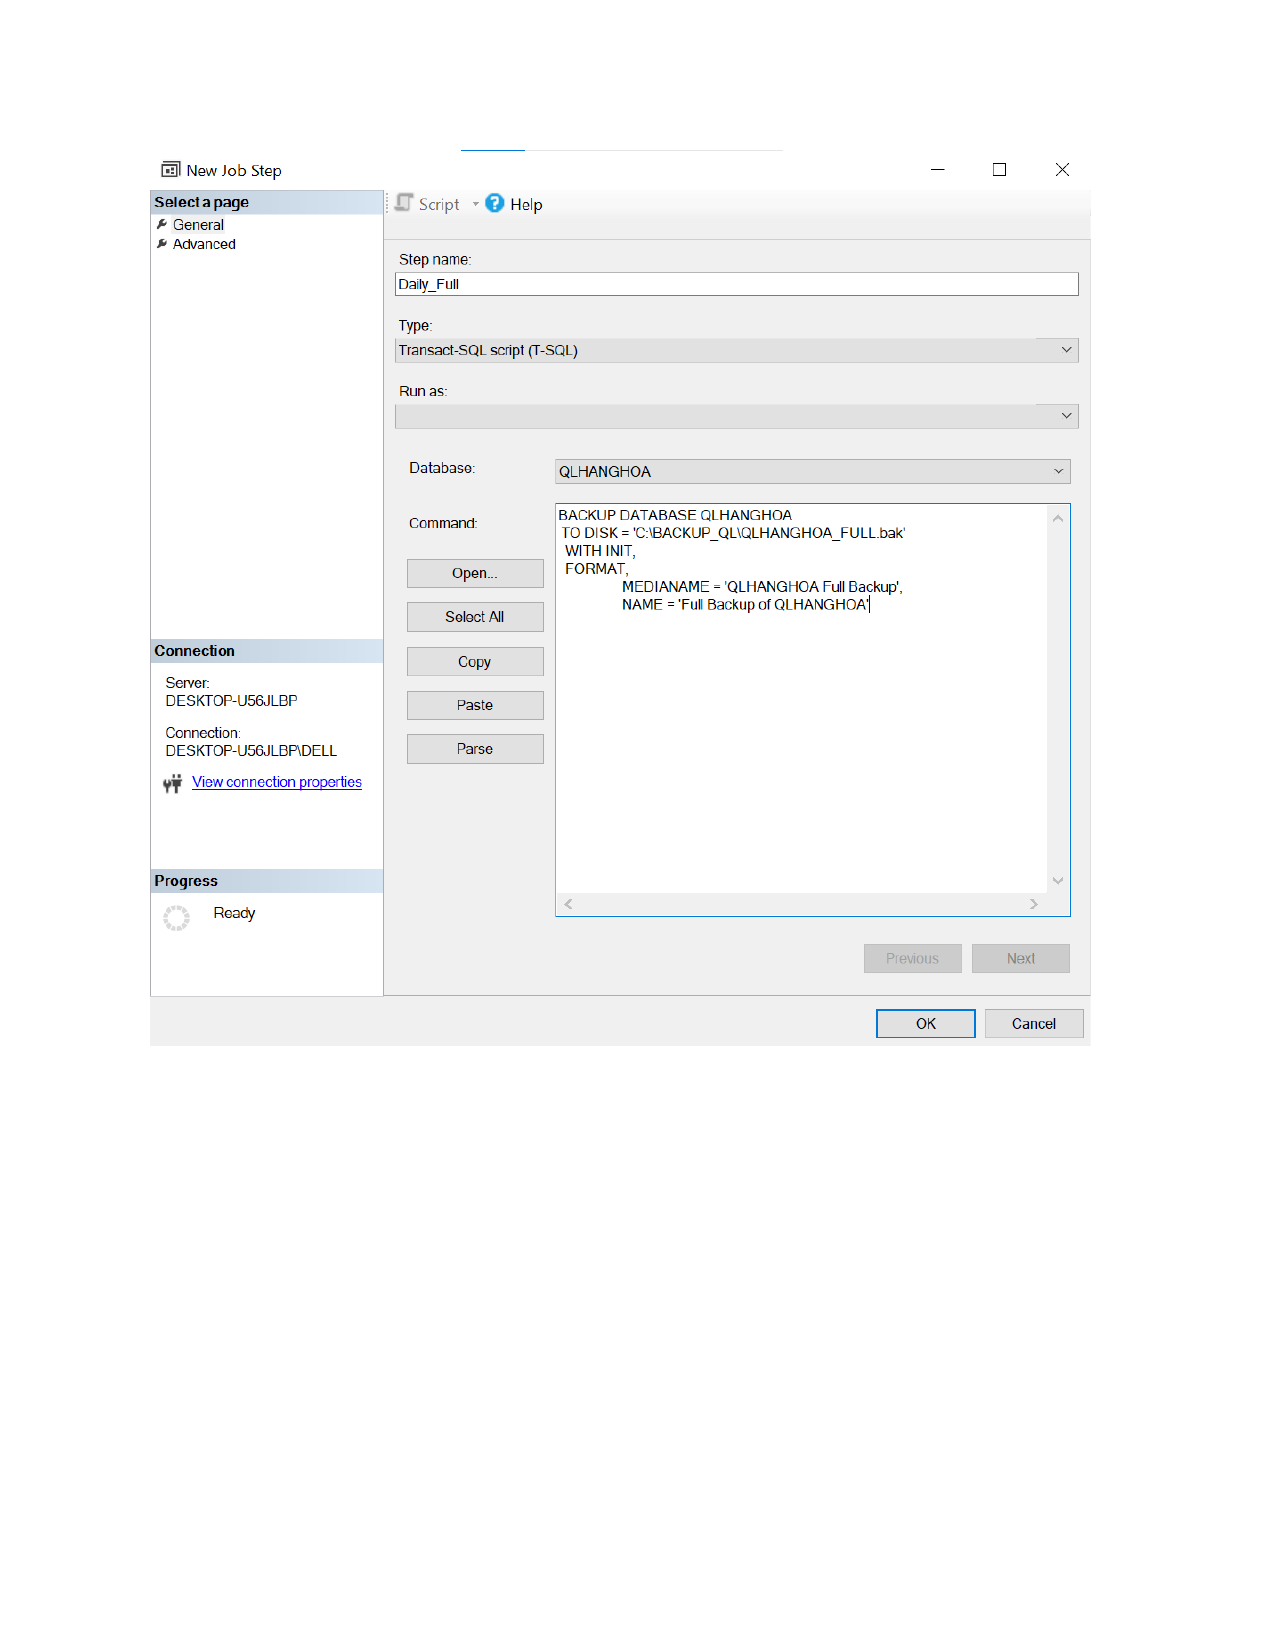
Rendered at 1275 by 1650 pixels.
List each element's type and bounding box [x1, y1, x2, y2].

picture [150, 150, 1091, 1046]
